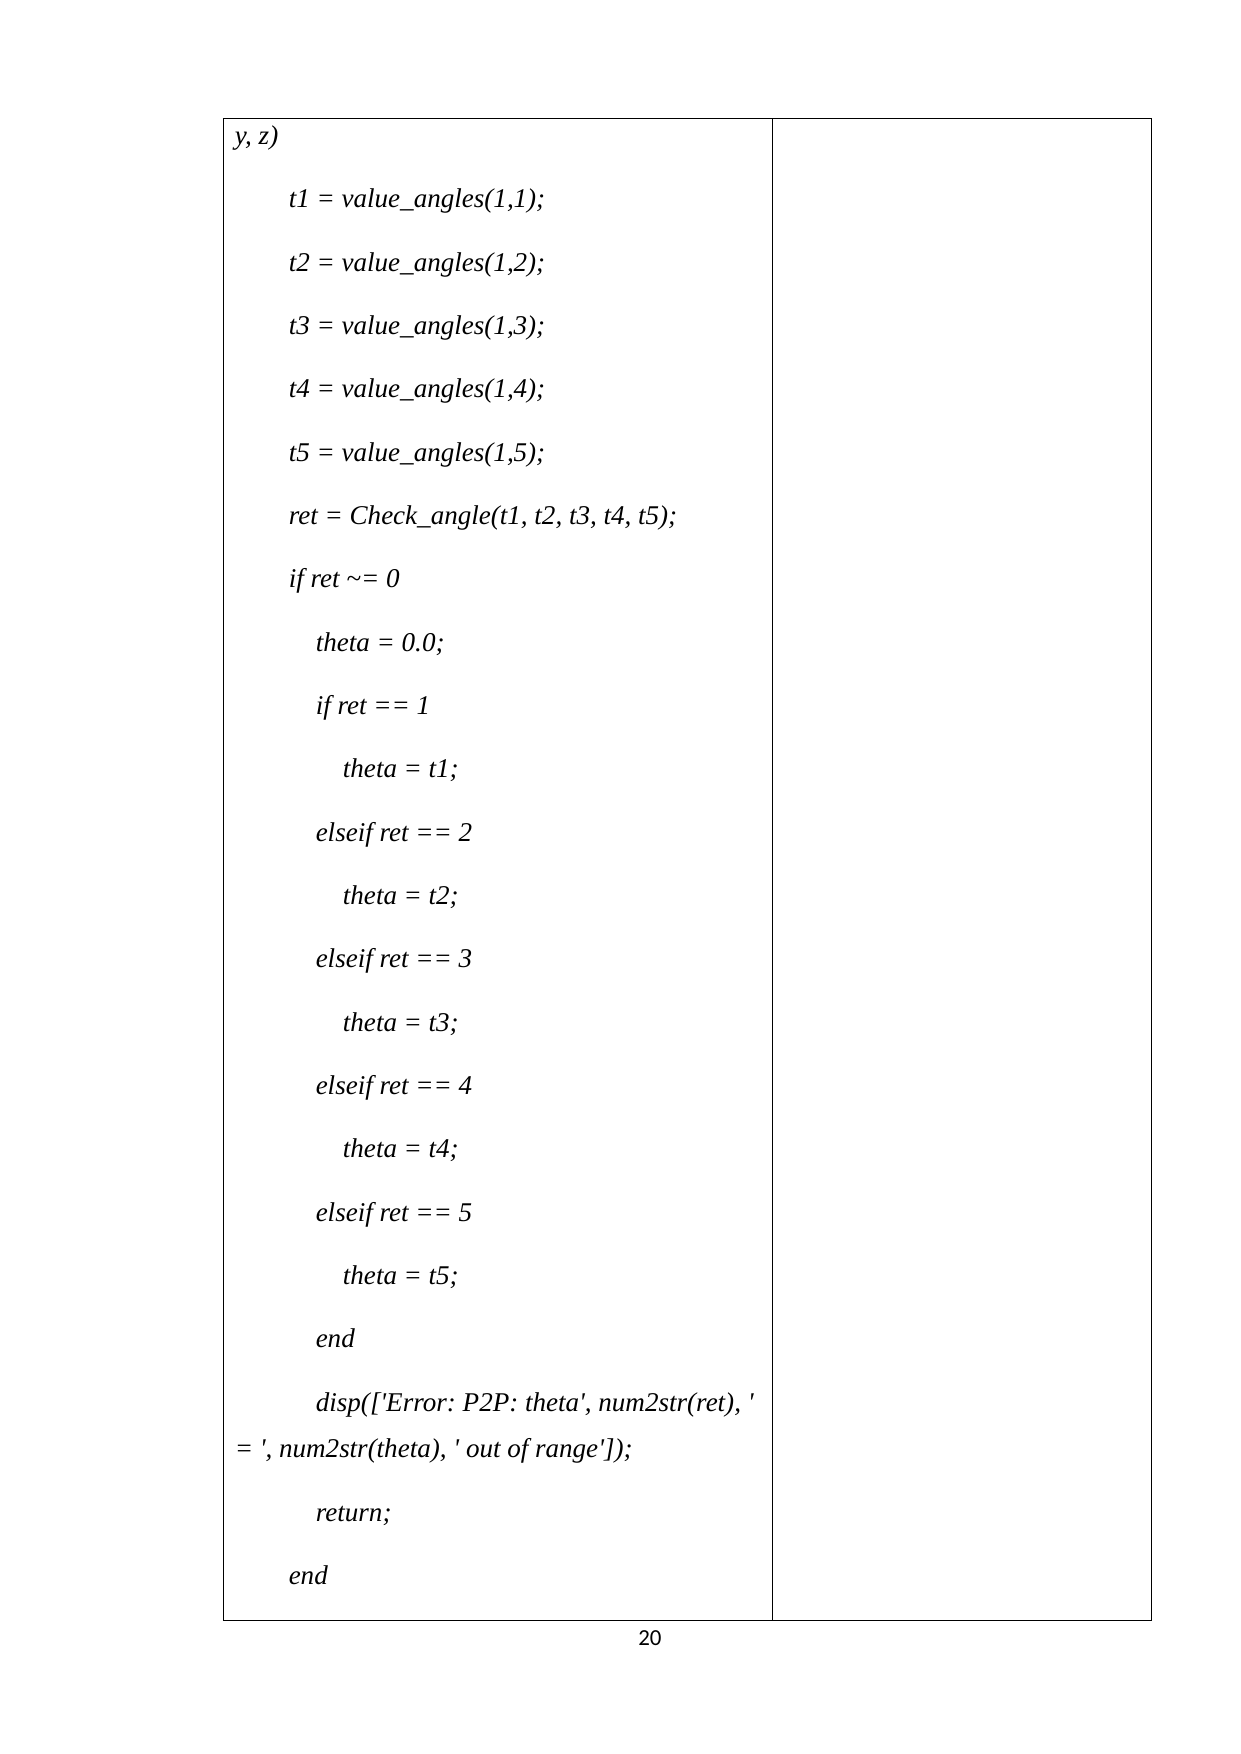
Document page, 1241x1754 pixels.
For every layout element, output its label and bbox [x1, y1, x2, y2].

table_cell [773, 119, 1151, 1620]
table_cell [224, 119, 772, 1620]
